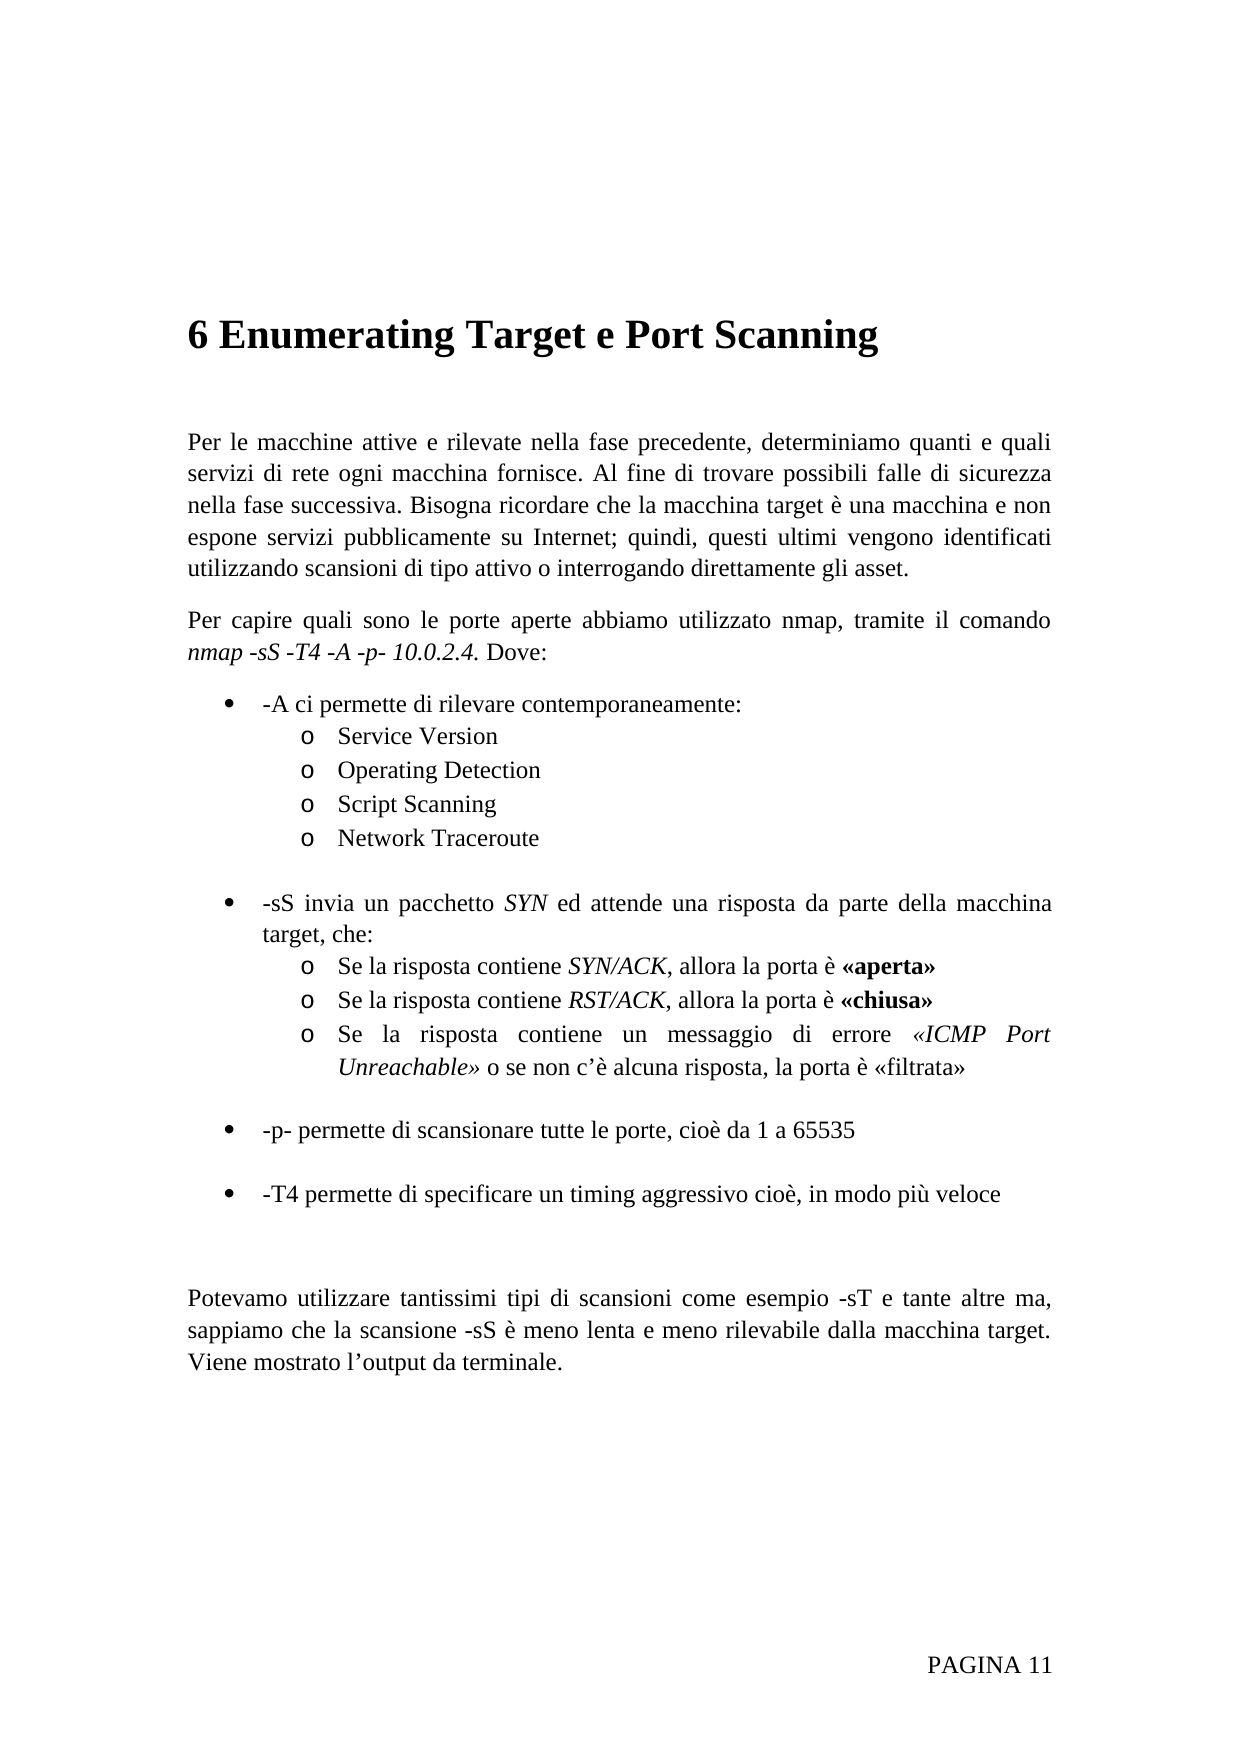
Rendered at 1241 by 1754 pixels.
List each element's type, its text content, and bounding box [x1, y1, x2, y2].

text Potevamo utilizzare tantissimi tipi di scansioni come esempio -sT e tante altre ma, sappiamo che la scansione -sS è meno lenta e meno rilevabile dalla macchina target. Viene mostrato l’output da terminale. [187, 1283, 1053, 1375]
list Service Version [300, 721, 1053, 752]
text Per capire quali sono le porte aperte abbiamo utilizzato nmap, tramite il comando nmap -sS -T4 -A -p- 10.0.2.4. Dove: [187, 606, 1053, 666]
list -p- permette di scansionare tutte le porte, cioè da 1 a 65535 [225, 1116, 1053, 1144]
list -sS invia un pacchetto SYN ed attende una risposta da parte della macchina target, che: [225, 888, 1053, 948]
list Se la risposta contiene SYN/ACK, allora la porta è «aperta» [300, 951, 1053, 982]
list -A ci permette di rilevare contemporaneamente: [225, 689, 1053, 718]
list Se la risposta contiene RST/ACK, allora la porta è «chiusa» [300, 985, 1053, 1016]
list Script Scanning [300, 789, 1053, 819]
list Operating Detection [300, 755, 1053, 786]
list Network Traceroute [300, 823, 1053, 853]
subtitle 6 Enumerating Target e Port Scanning [187, 309, 1053, 357]
text Per le macchine attive e rilevate nella fase precedente, determiniamo quanti e quali servizi di rete ogni macchina fornisce. Al fine di trovare possibili falle di sicurezza nella fase successiva. Bisogna ricordare che la macchina target è una macchina e non espone servizi pubblicamente su Internet; quindi, questi ultimi vengono identificati utilizzando scansioni di tipo attivo o interrogando direttamente gli asset. [187, 427, 1053, 582]
list -T4 permette di specificare un timing aggressivo cioè, in modo più veloce [225, 1179, 1053, 1207]
list Se la risposta contiene un messaggio di errore «ICMP Port Unreachable» o se non c’è alcuna risposta, la porta è «filtrata» [300, 1019, 1053, 1081]
